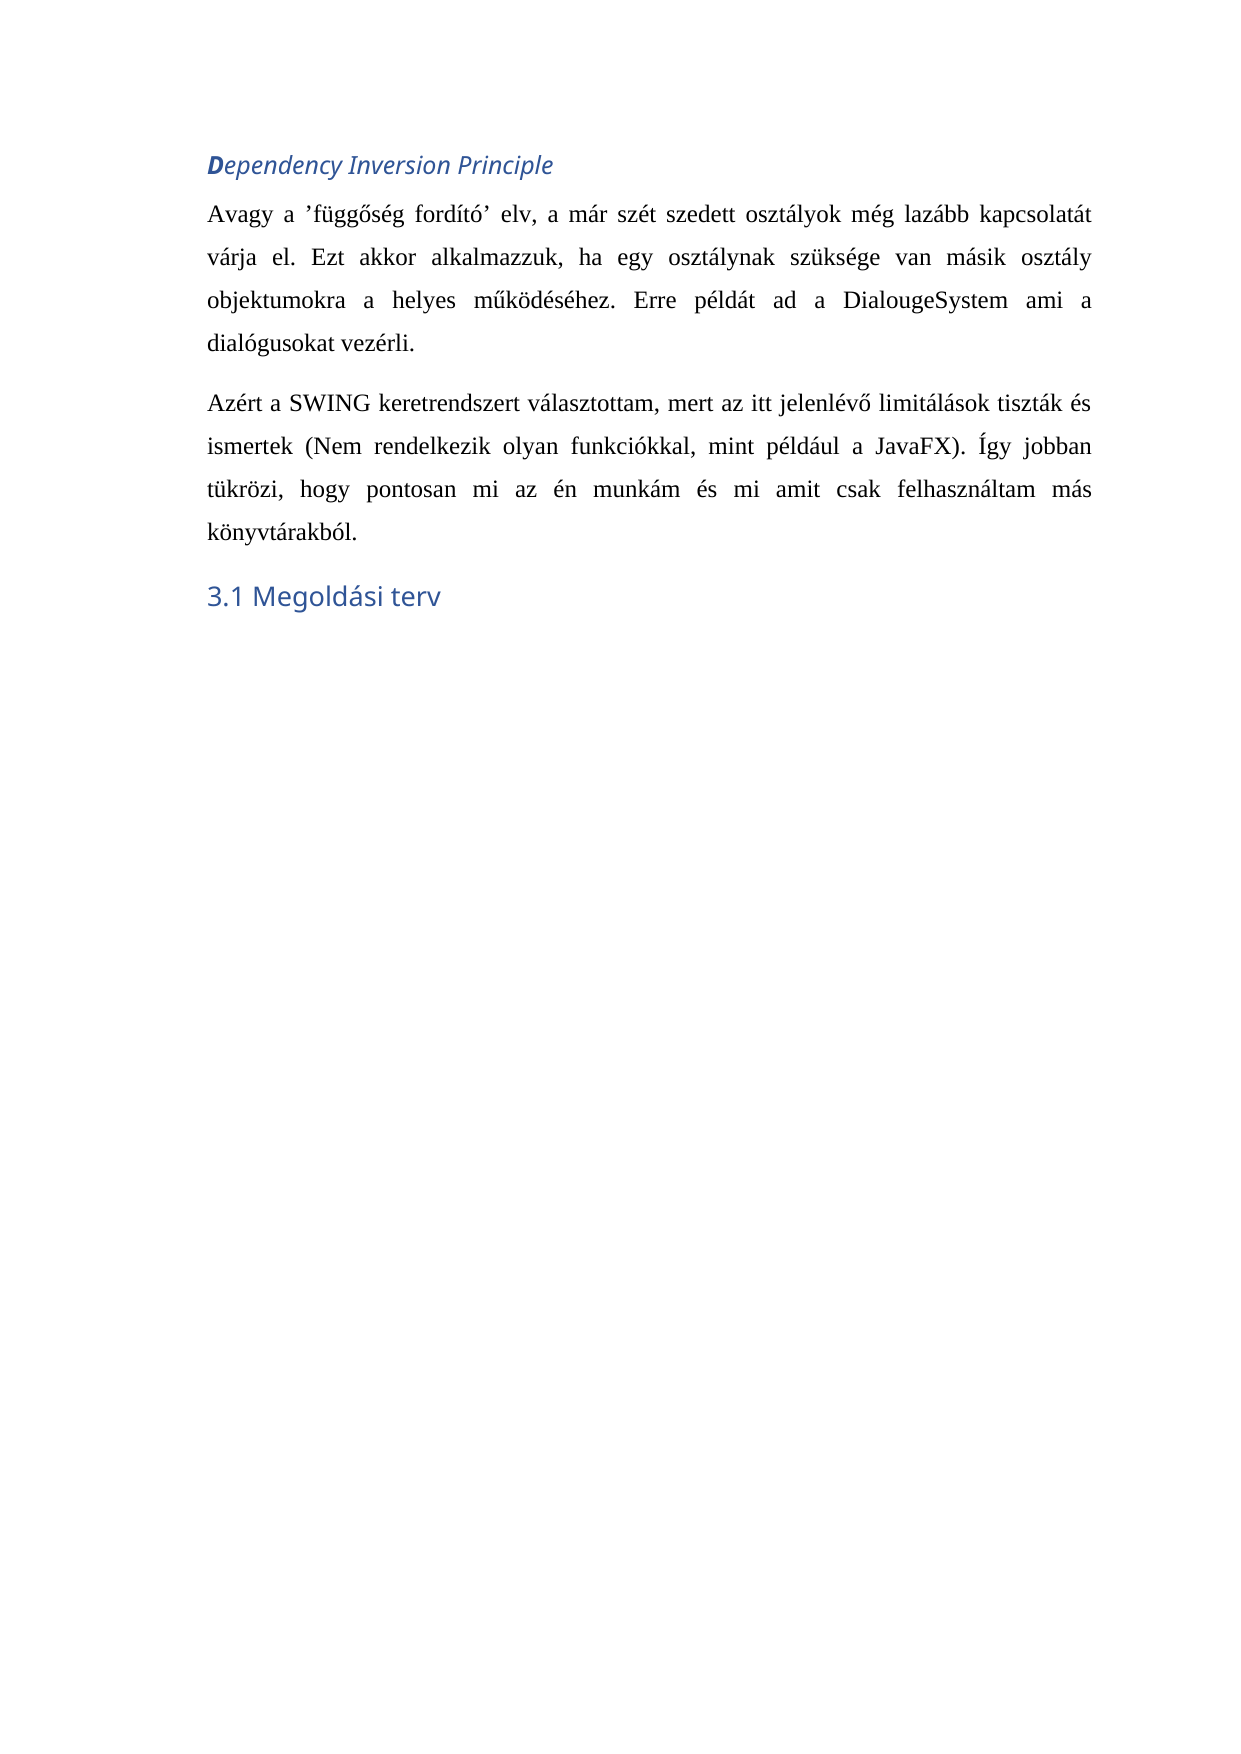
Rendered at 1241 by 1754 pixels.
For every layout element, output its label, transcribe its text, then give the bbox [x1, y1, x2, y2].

text Avagy a ’függőség fordító’ elv, a már szét szedett osztályok még lazább kapcsolatát várja el. Ezt akkor alkalmazzuk, ha egy osztálynak szüksége van másik osztály objektumokra a helyes működéséhez. Erre példát ad a DialougeSystem ami a dialógusokat vezérli. [207, 199, 1092, 357]
text Azért a SWING keretrendszert választottam, mert az itt jelenlévő limitálások tiszták és ismertek (Nem rendelkezik olyan funkciókkal, mint például a JavaFX). Így jobban tükrözi, hogy pontosan mi az én munkám és mi amit csak felhasználtam más könyvtárakból. [207, 388, 1092, 546]
subtitle Dependency Inversion Principle [207, 148, 1092, 182]
subtitle 3.1 Megoldási terv [207, 577, 1092, 614]
